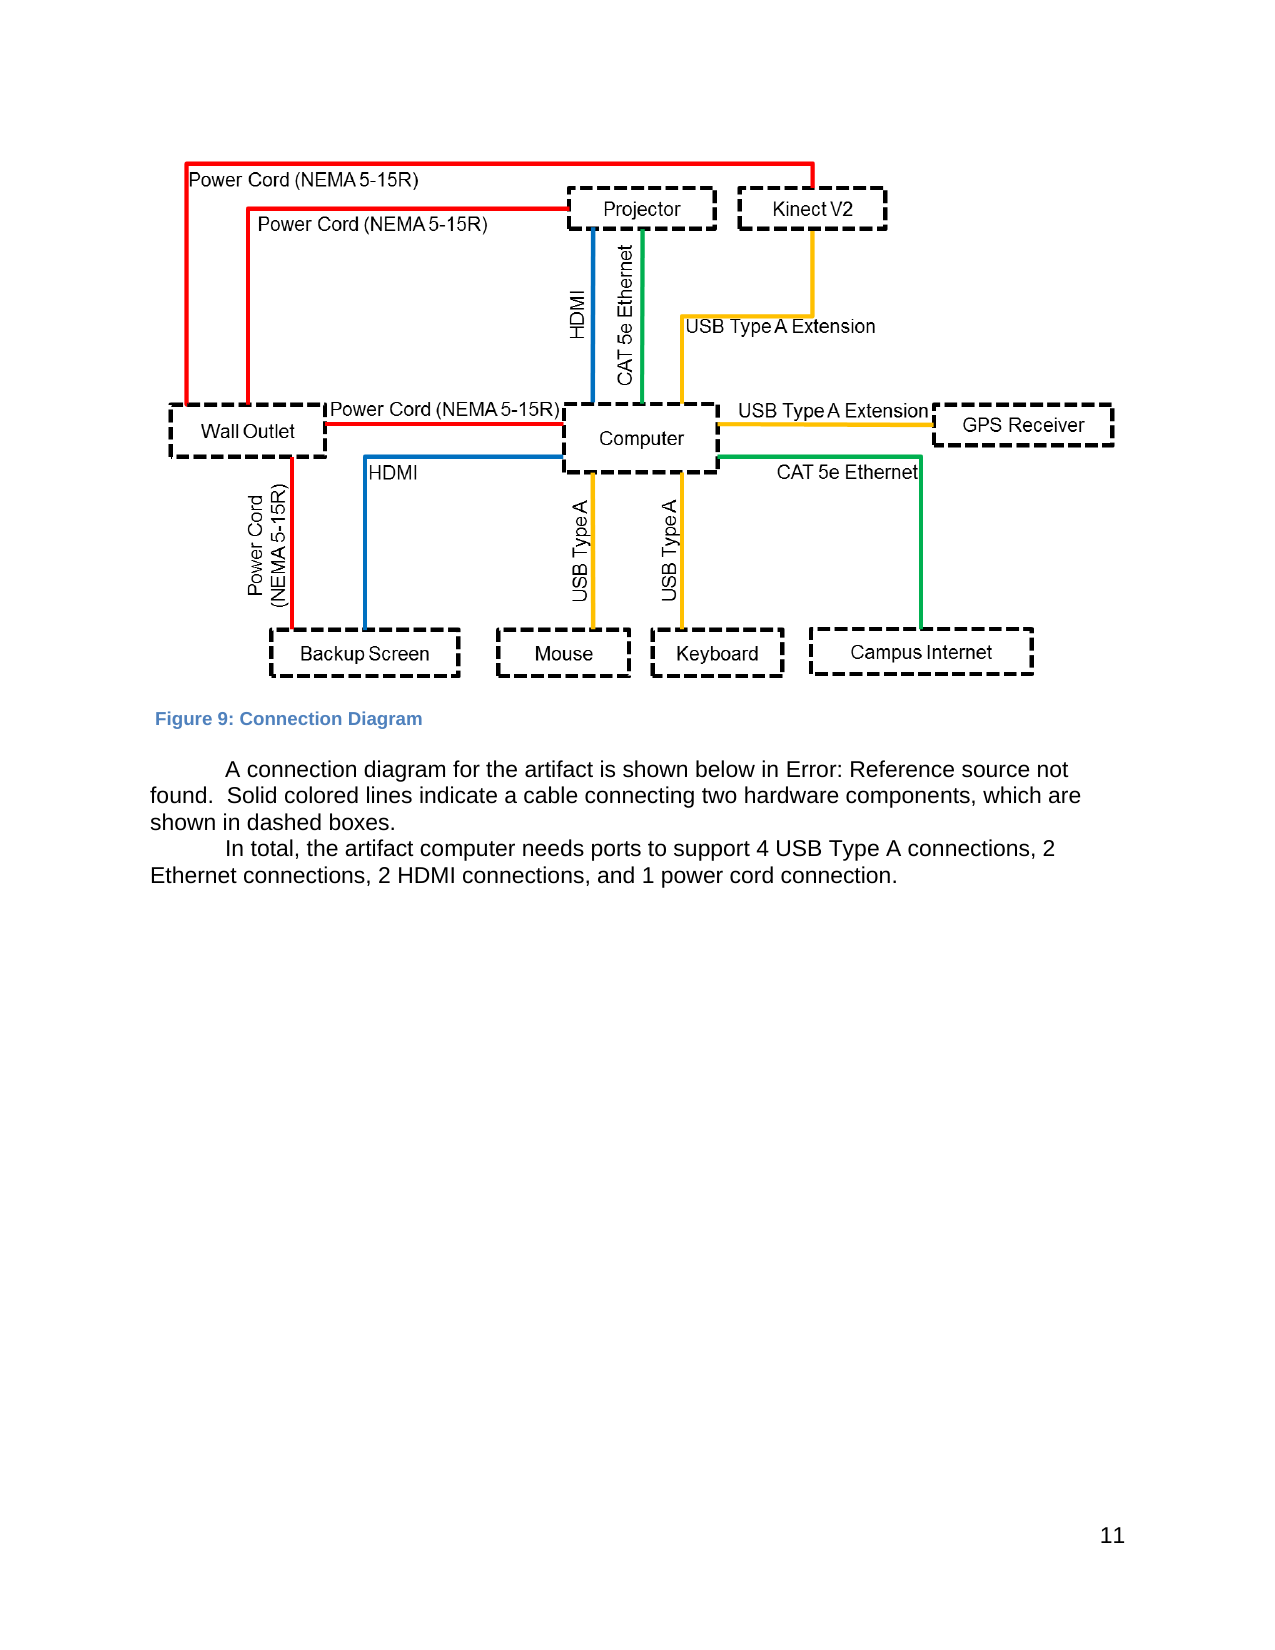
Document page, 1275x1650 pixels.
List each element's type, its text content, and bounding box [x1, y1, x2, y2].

text In total, the artifact computer needs ports to support 4 USB Type A connections, 2 Ethernet connections, 2 HDMI connections, and 1 power cord connection. [150, 835, 1125, 888]
picture [154, 150, 1120, 698]
